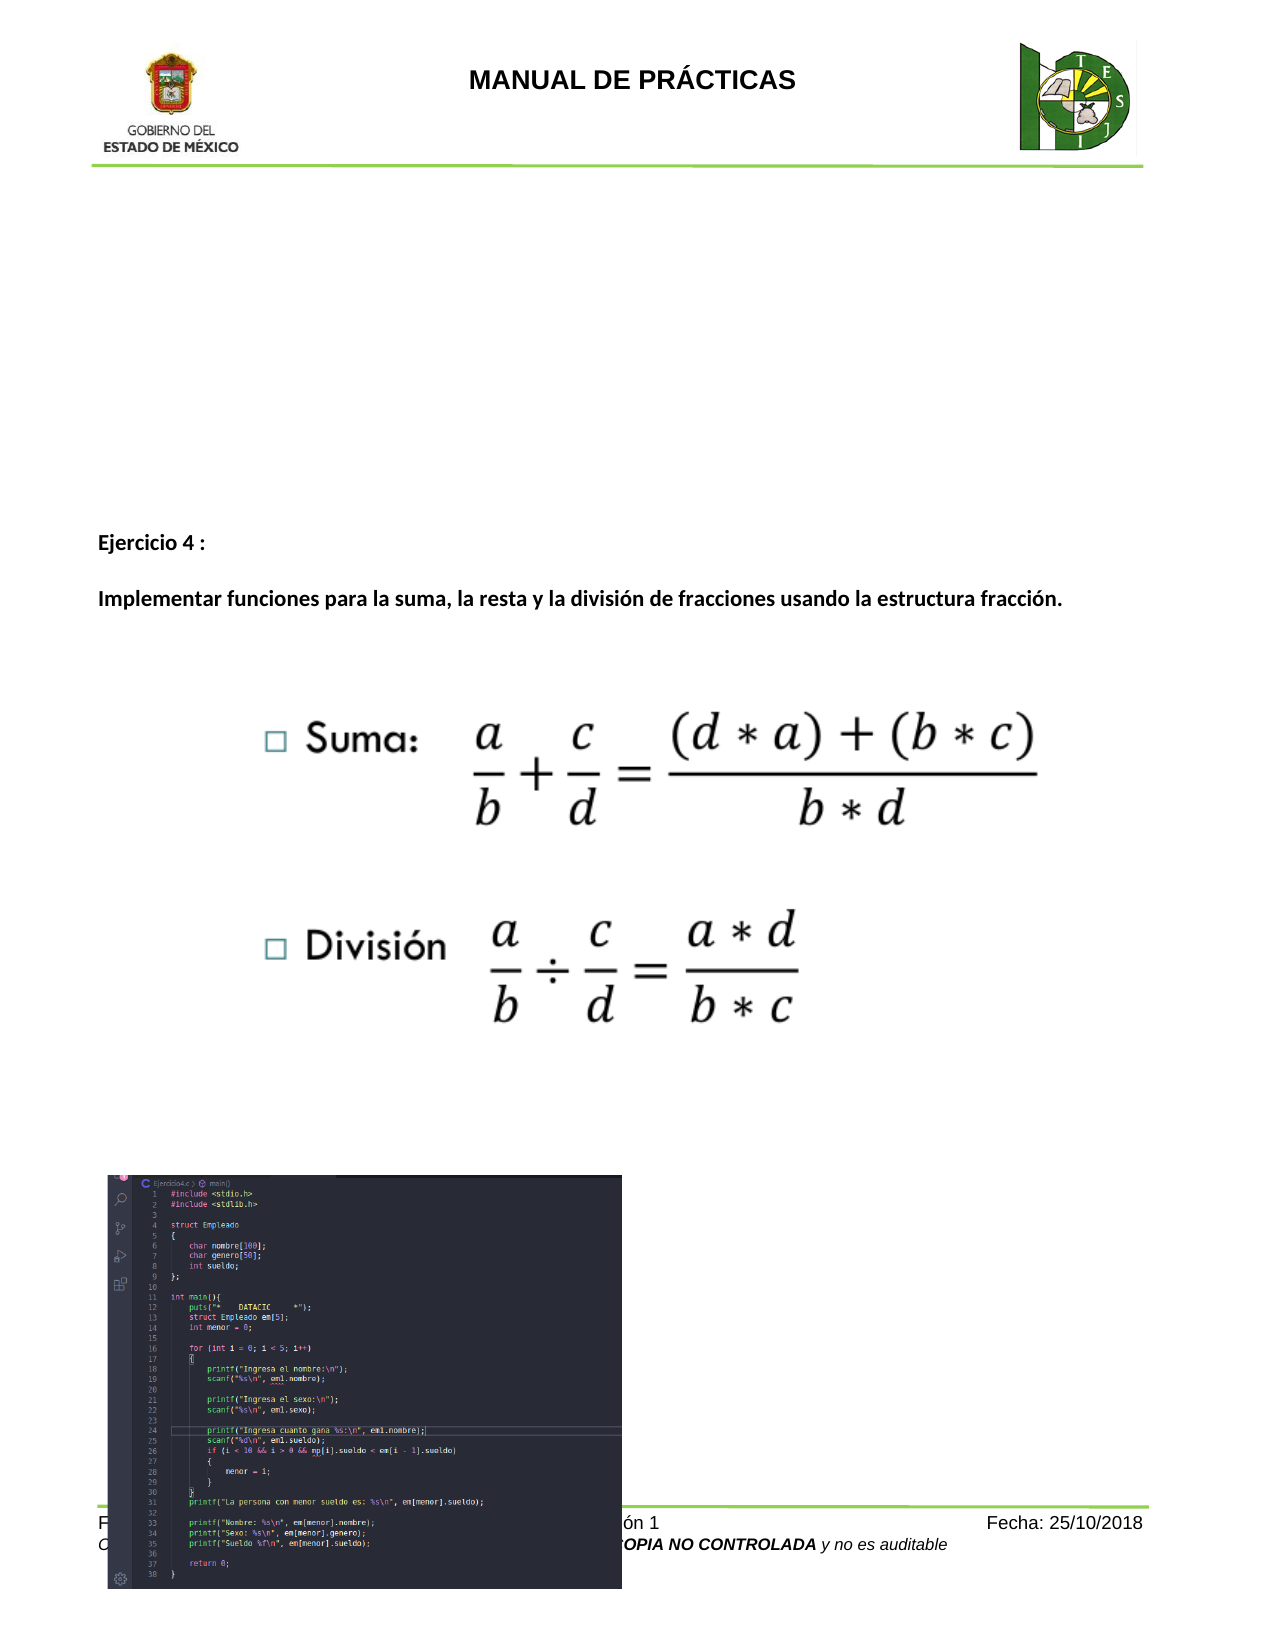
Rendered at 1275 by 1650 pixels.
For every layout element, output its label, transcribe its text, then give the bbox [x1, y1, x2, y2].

picture [132, 659, 1143, 1138]
picture [95, 42, 241, 161]
picture [1018, 41, 1137, 157]
text Implementar funciones para la suma, la resta y la división de fracciones usando la estructura fracción. [98, 584, 1183, 612]
text Ejercicio 4 : [98, 528, 1183, 556]
picture [107, 1175, 622, 1589]
